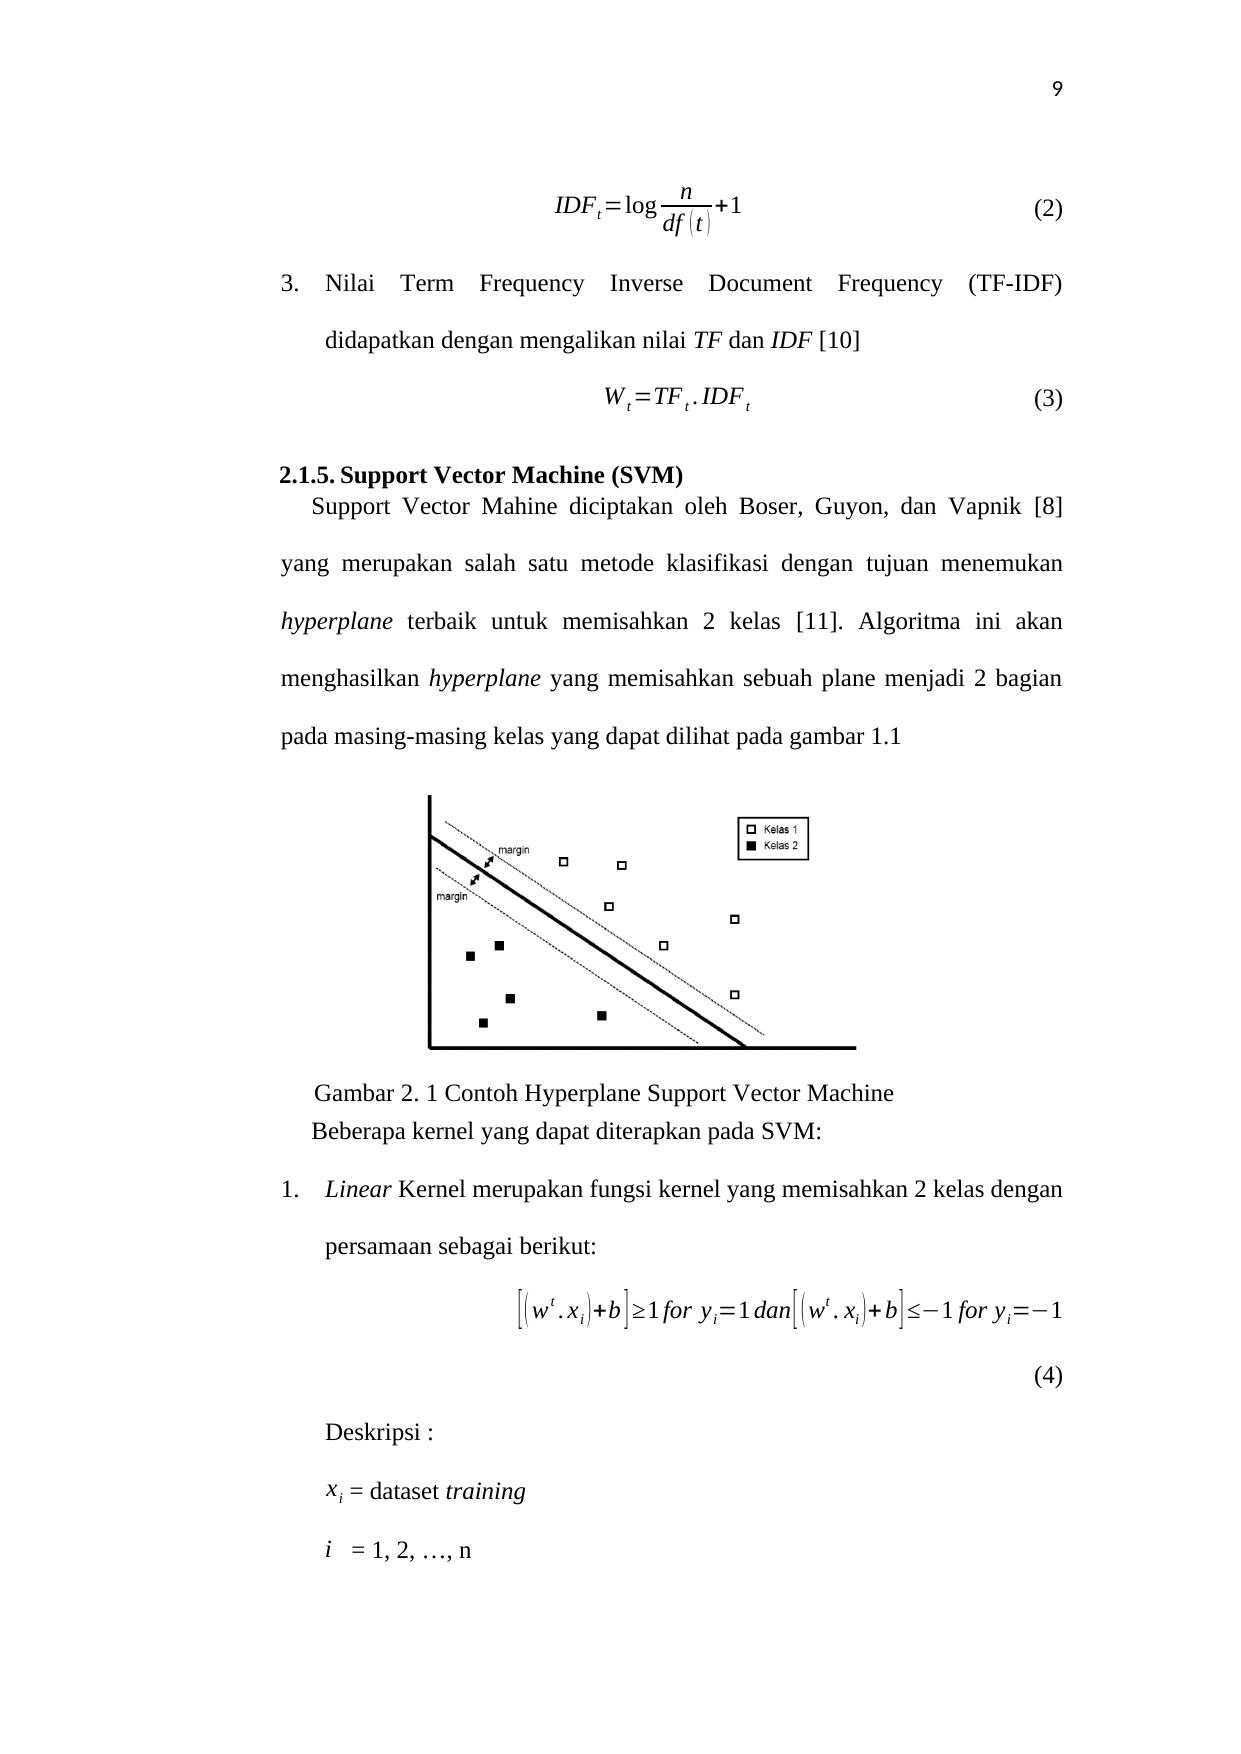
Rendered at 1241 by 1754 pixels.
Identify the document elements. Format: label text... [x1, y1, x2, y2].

picture [423, 783, 866, 1059]
text (3) [281, 383, 1063, 414]
text Deskripsi : [281, 1417, 1063, 1446]
subtitle Support Vector Machine (SVM) [279, 460, 1063, 488]
text Support Vector Mahine diciptakan oleh Boser, Guyon, dan Vapnik yang merupakan salah satu metode klasifikasi dengan tujuan menemukan hyperplane terbaik untuk memisahkan 2 kelas . Algoritma ini akan menghasilkan hyperplane yang memisahkan sebuah plane menjadi 2 bagian pada masing-masing kelas yang dapat dilihat pada gambar 1.1 [281, 491, 1063, 749]
text = 1, 2, …, n [281, 1535, 1063, 1564]
text (4) [281, 1360, 1063, 1389]
list Nilai Term Frequency Inverse Document Frequency (TF-IDF) didapatkan dengan mengalikan nilai TF dan IDF [281, 268, 1063, 354]
text = dataset training [281, 1475, 1063, 1506]
text (2) [281, 177, 1063, 239]
list Linear Kernel merupakan fungsi kernel yang memisahkan 2 kelas dengan persamaan sebagai berikut: [281, 1174, 1063, 1260]
